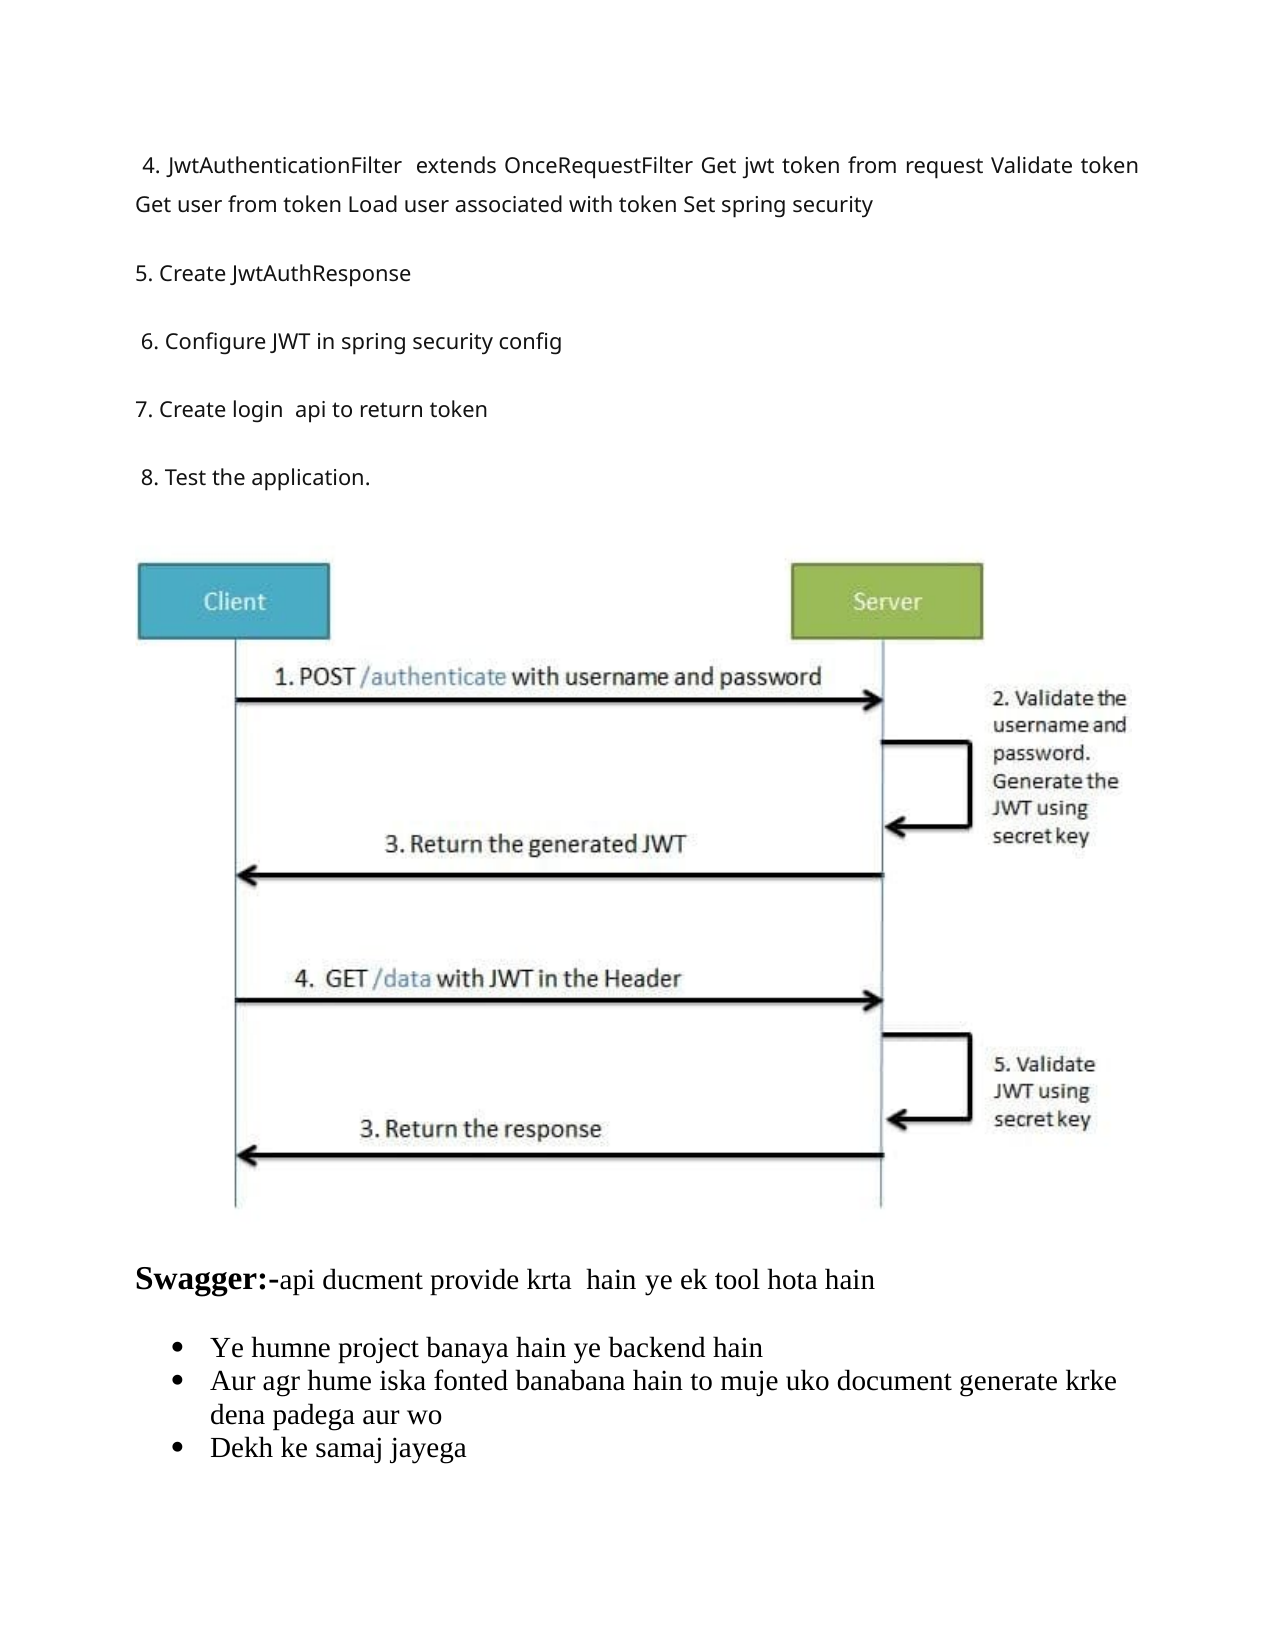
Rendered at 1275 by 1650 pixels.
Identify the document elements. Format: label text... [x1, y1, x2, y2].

list Aur agr hume iska fonted banabana hain to muje uko document generate krke dena padega aur wo [172, 1363, 1140, 1431]
picture [135, 521, 1132, 1225]
text 5. Create JwtAuthResponse [135, 248, 1140, 287]
text 4. JwtAuthenticationFilter extends OnceRequestFilter Get jwt token from request Validate token Get user from token Load user associated with token Set spring security [135, 141, 1140, 219]
text 7. Create login api to return token [135, 385, 1140, 424]
list Ye humne project banaya hain ye backend hain [172, 1330, 1140, 1363]
text 6. Configure JWT in spring security config [135, 317, 1140, 356]
text 8. Test the application. [135, 453, 1140, 492]
list Dekh ke samaj jayega [172, 1431, 1140, 1464]
text Swagger:-api ducment provide krta hain ye ek tool hota hain [135, 1258, 1140, 1296]
